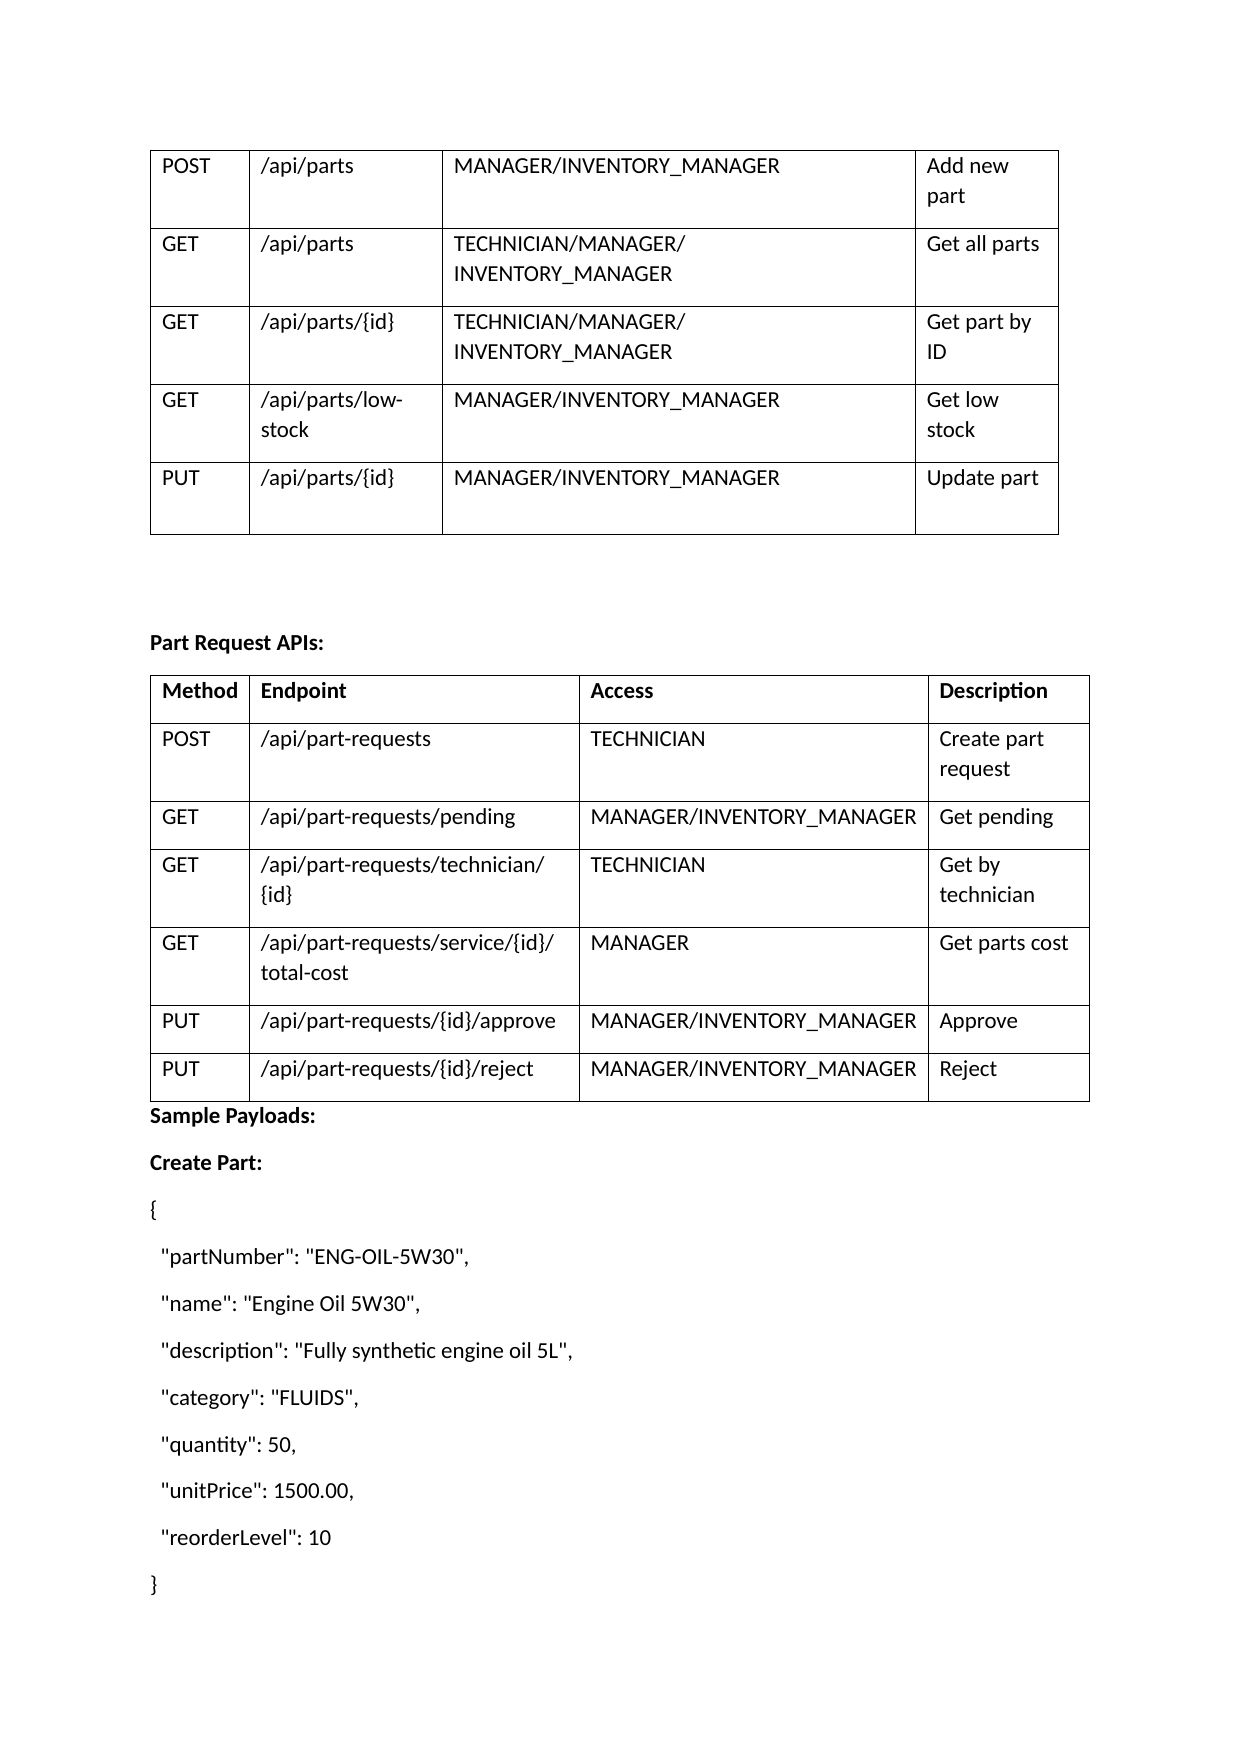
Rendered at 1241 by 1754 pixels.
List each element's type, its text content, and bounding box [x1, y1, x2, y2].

table_cell PUT [151, 1054, 249, 1101]
table_cell MANAGER/INVENTORY_MANAGER [443, 151, 915, 228]
table_cell /api/parts [250, 229, 442, 306]
text "reorderLevel": 10 [150, 1523, 1090, 1552]
text Sample Payloads: [150, 1102, 1090, 1130]
table_cell TECHNICIAN/MANAGER/INVENTORY_MANAGER [443, 229, 915, 306]
table_cell /api/part-requests/technician/{id} [250, 850, 579, 927]
table_cell TECHNICIAN [580, 850, 928, 927]
text { [150, 1195, 1090, 1223]
text "description": "Fully synthetic engine oil 5L", [150, 1336, 1090, 1364]
table_cell MANAGER/INVENTORY_MANAGER [580, 802, 928, 849]
table_cell /api/part-requests/service/{id}/total-cost [250, 928, 579, 1005]
table_cell Create part request [929, 724, 1089, 801]
table_cell Approve [929, 1006, 1089, 1053]
table_cell MANAGER/INVENTORY_MANAGER [580, 1054, 928, 1101]
table_cell TECHNICIAN/MANAGER/INVENTORY_MANAGER [443, 307, 915, 384]
table_cell Add new part [916, 151, 1058, 228]
text "name": "Engine Oil 5W30", [150, 1289, 1090, 1317]
table_cell TECHNICIAN [580, 724, 928, 801]
table_cell /api/parts [250, 151, 442, 228]
table_cell /api/part-requests/{id}/approve [250, 1006, 579, 1053]
table_cell Reject [929, 1054, 1089, 1101]
table_cell Get parts cost [929, 928, 1089, 1005]
table_cell Update part [916, 463, 1058, 534]
table_cell /api/part-requests/pending [250, 802, 579, 849]
table_cell GET [151, 229, 249, 306]
table_cell GET [151, 385, 249, 462]
table_cell /api/parts/low-stock [250, 385, 442, 462]
table_header Description [929, 676, 1089, 723]
text "category": "FLUIDS", [150, 1383, 1090, 1411]
table_cell /api/part-requests/{id}/reject [250, 1054, 579, 1101]
table_cell POST [151, 151, 249, 228]
text Create Part: [150, 1148, 1090, 1177]
table_cell MANAGER/INVENTORY_MANAGER [443, 385, 915, 462]
table_cell /api/parts/{id} [250, 307, 442, 384]
text "quantity": 50, [150, 1430, 1090, 1458]
table_header Method [151, 676, 249, 723]
table_cell MANAGER/INVENTORY_MANAGER [580, 1006, 928, 1053]
table_cell Get pending [929, 802, 1089, 849]
table_cell MANAGER [580, 928, 928, 1005]
table_cell PUT [151, 1006, 249, 1053]
table_header Endpoint [250, 676, 579, 723]
table_cell /api/parts/{id} [250, 463, 442, 534]
table_cell GET [151, 850, 249, 927]
table_cell Get by technician [929, 850, 1089, 927]
table_cell Get low stock [916, 385, 1058, 462]
text Part Request APIs: [150, 628, 1090, 656]
table_cell Get part by ID [916, 307, 1058, 384]
table_cell GET [151, 307, 249, 384]
table_cell Get all parts [916, 229, 1058, 306]
table_cell POST [151, 724, 249, 801]
table_header Access [580, 676, 928, 723]
table_cell GET [151, 802, 249, 849]
table_cell GET [151, 928, 249, 1005]
text "partNumber": "ENG-OIL-5W30", [150, 1242, 1090, 1270]
text } [150, 1570, 1090, 1598]
text "unitPrice": 1500.00, [150, 1477, 1090, 1505]
table_cell MANAGER/INVENTORY_MANAGER [443, 463, 915, 534]
table_cell /api/part-requests [250, 724, 579, 801]
table_cell PUT [151, 463, 249, 534]
